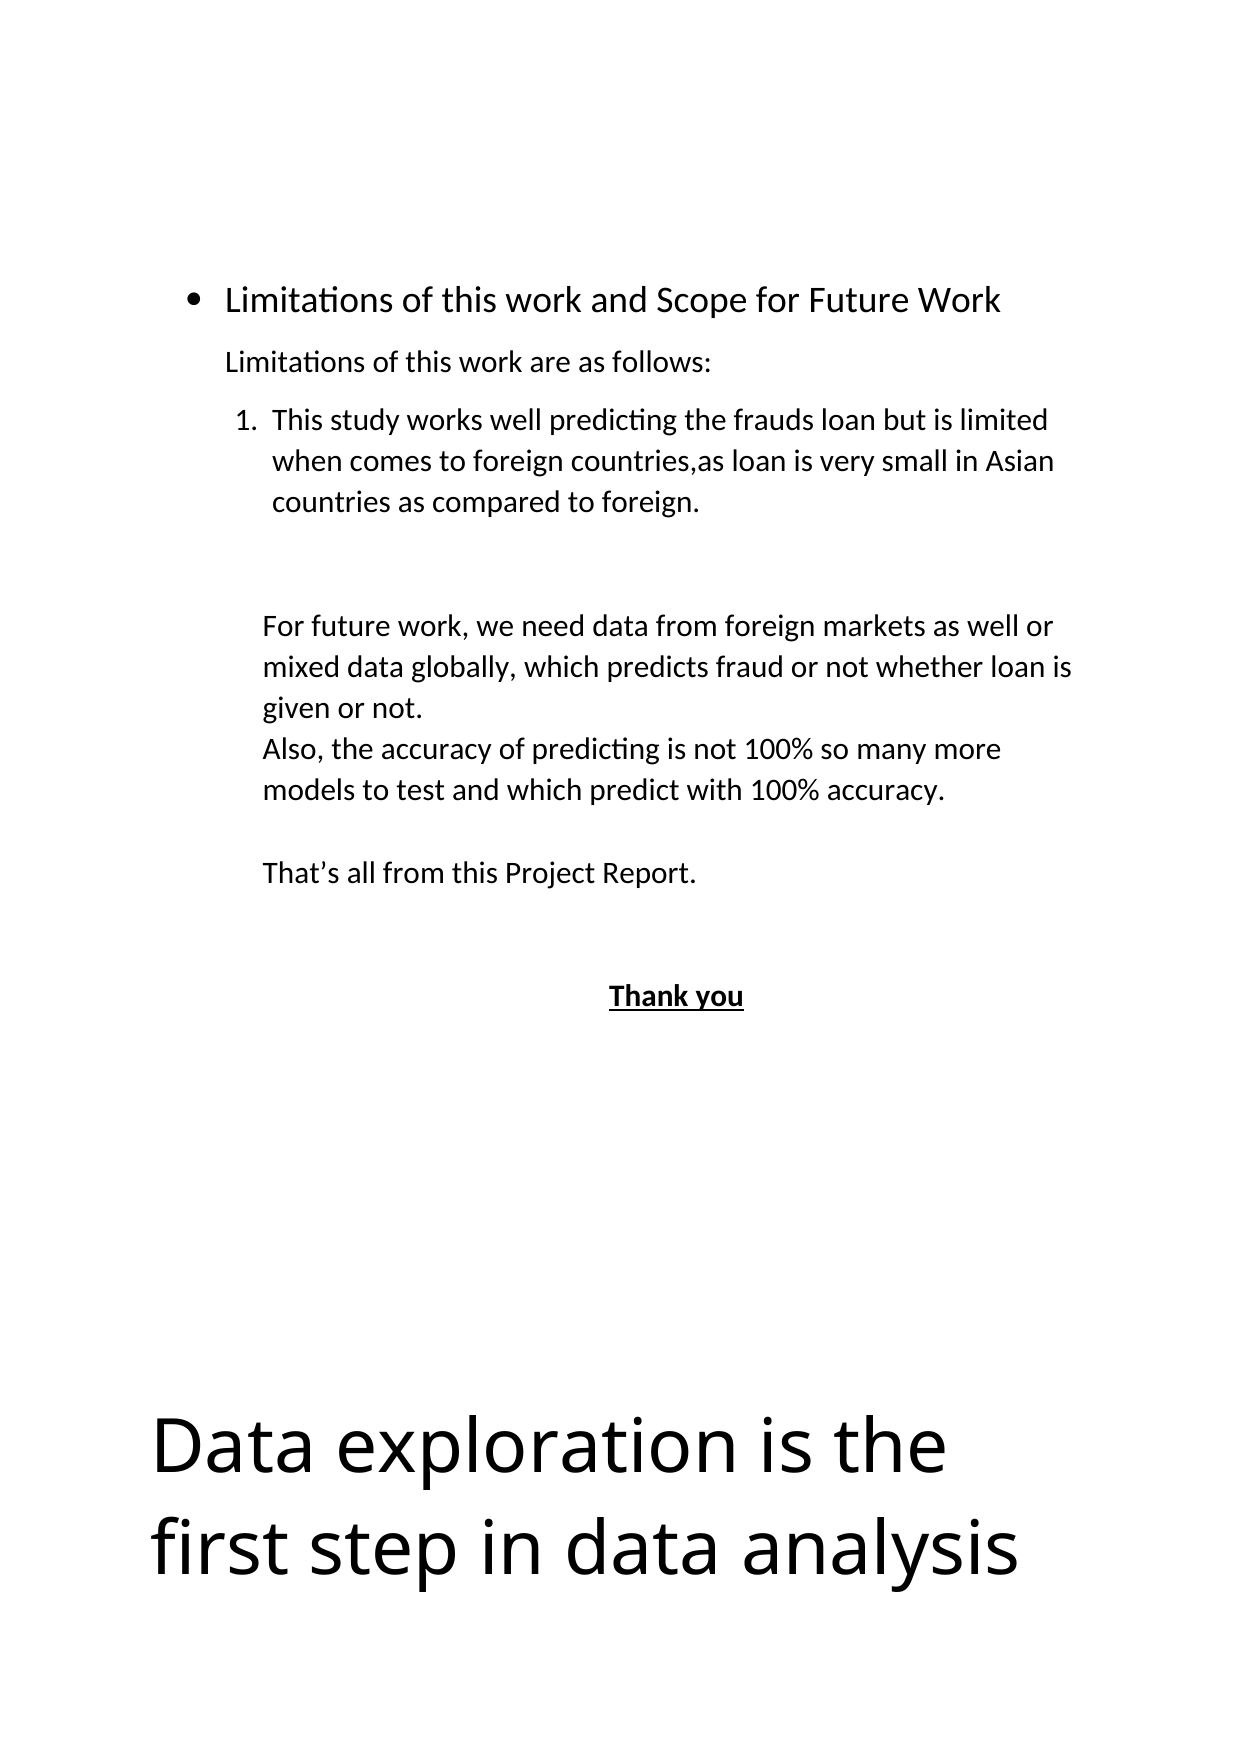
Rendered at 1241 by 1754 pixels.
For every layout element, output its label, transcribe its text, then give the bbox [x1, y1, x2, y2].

list This study works well predicting the frauds loan but is limited when comes to foreign countries,as loan is very small in Asian countries as compared to foreign. [234, 400, 1090, 521]
list For future work, we need data from foreign markets as well or mixed data globally, which predicts fraud or not whether loan is given or not. [262, 606, 1090, 726]
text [150, 1392, 1090, 1596]
list Limitations of this work and Scope for Future Work [187, 276, 1090, 322]
list That’s all from this Project Report. [262, 853, 1090, 891]
list Thank you [262, 976, 1090, 1014]
text Limitations of this work are as follows: [225, 342, 1090, 381]
list Also, the accuracy of predicting is not 100% so many more models to test and which predict with 100% accuracy. [262, 729, 1090, 809]
